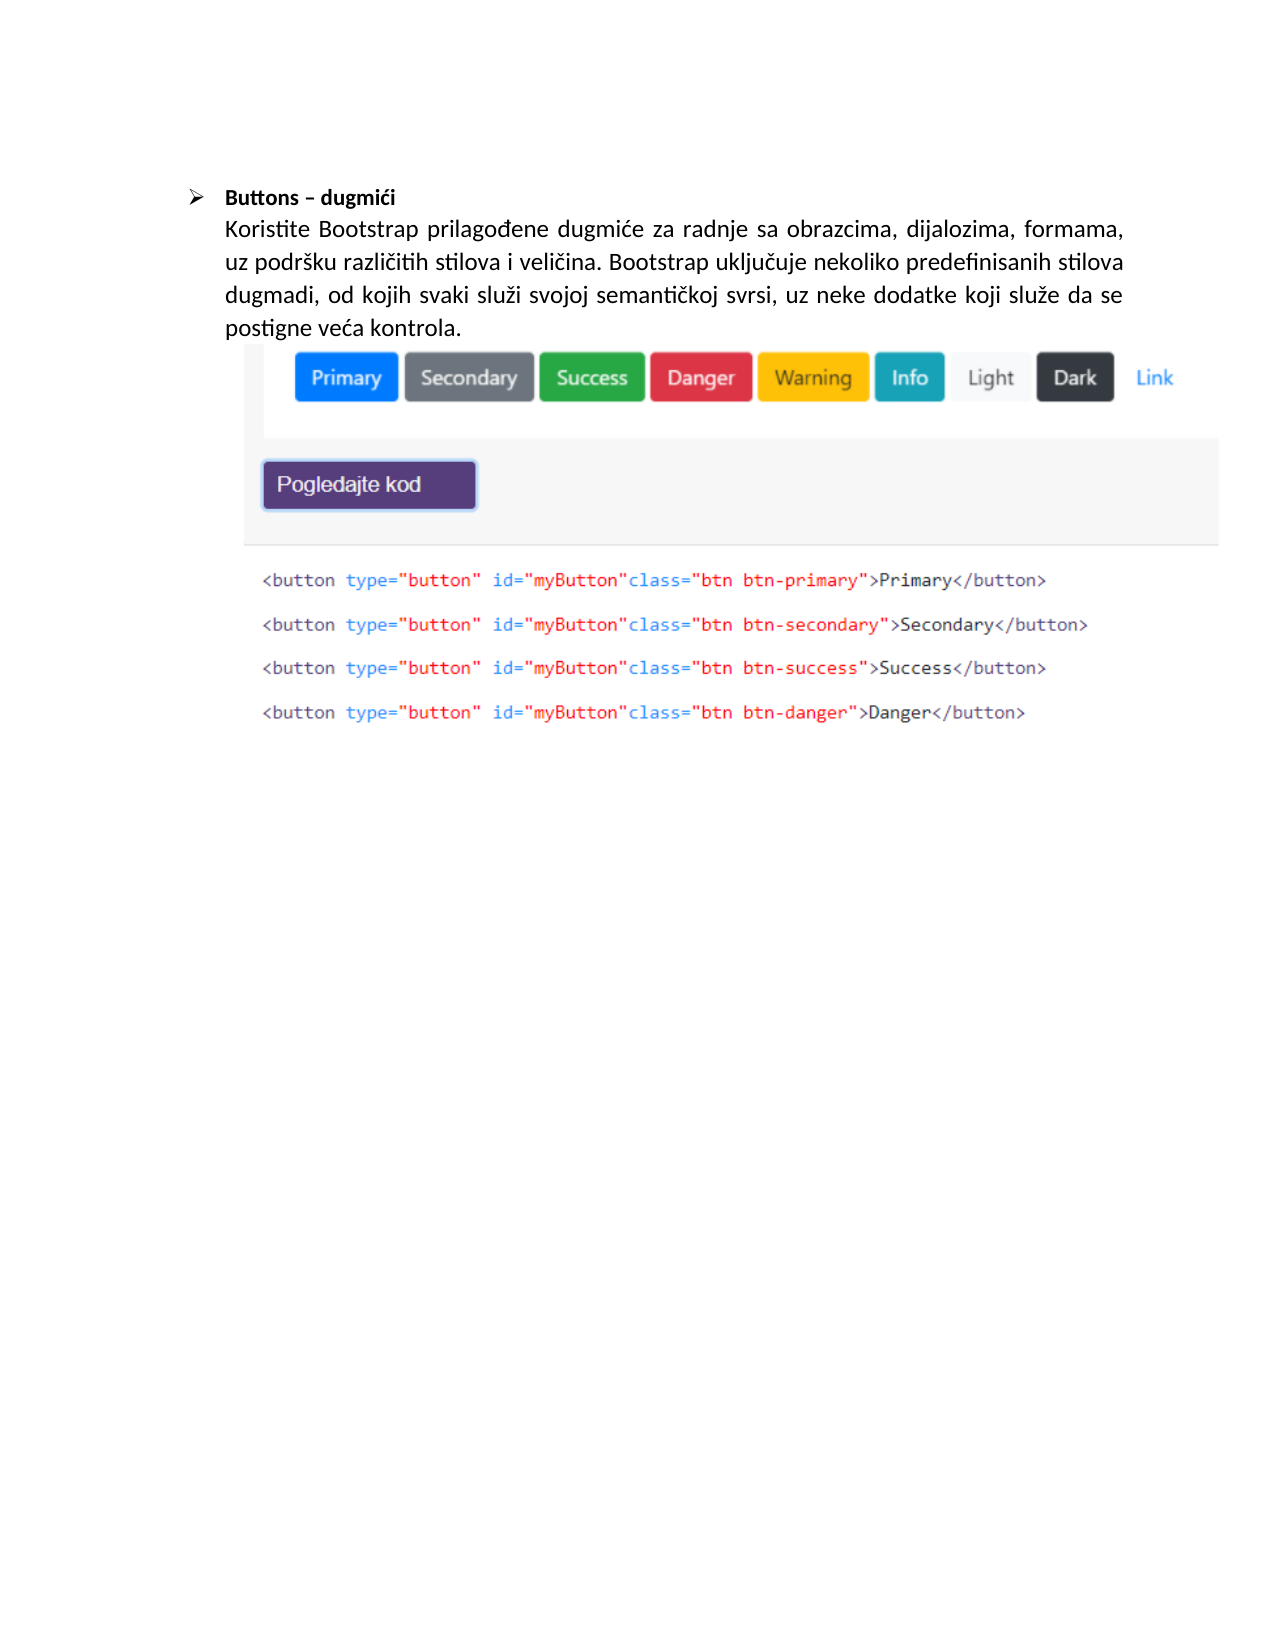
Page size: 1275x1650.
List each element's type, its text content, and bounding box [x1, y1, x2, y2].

list Koristite Bootstrap prilagođene dugmiće za radnje sa obrazcima, dijalozima, formama, uz podršku različitih stilova i veličina. Bootstrap uključuje nekoliko predefinisanih stilova dugmadi, od kojih svaki služi svojoj semantičkoj svrsi, uz neke dodatke koji služe da se postigne veća kontrola. [225, 213, 1125, 342]
list Buttons – dugmići [187, 183, 1125, 211]
